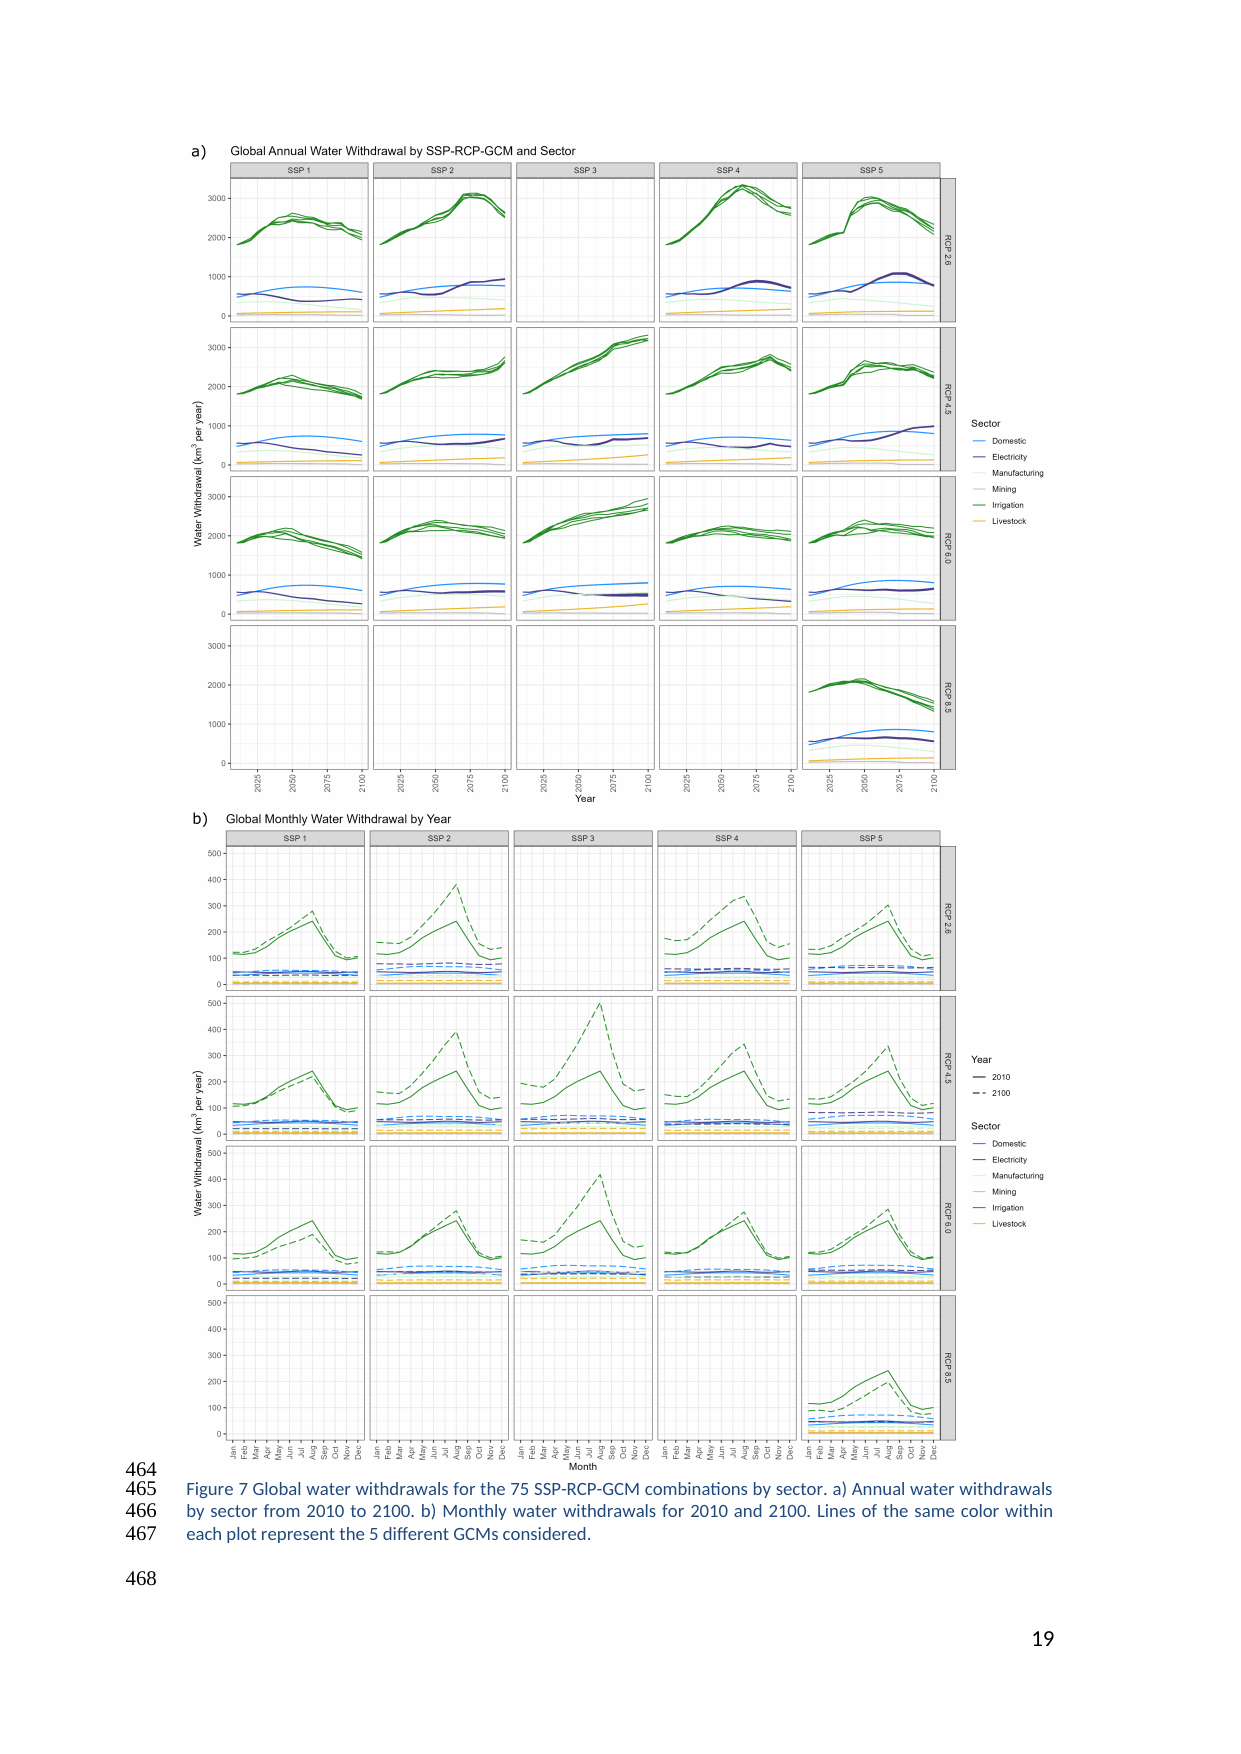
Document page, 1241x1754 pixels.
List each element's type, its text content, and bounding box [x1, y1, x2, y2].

picture [186, 141, 1054, 1477]
text Figure 7 Global water withdrawals for the 75 SSP-RCP-GCM combinations by sector. a) Annual water withdrawals by sector from 2010 to 2100. b) Monthly water withdrawals for 2010 and 2100. Lines of the same color within each plot represent the 5 different GCMs considered. [186, 1477, 1054, 1546]
